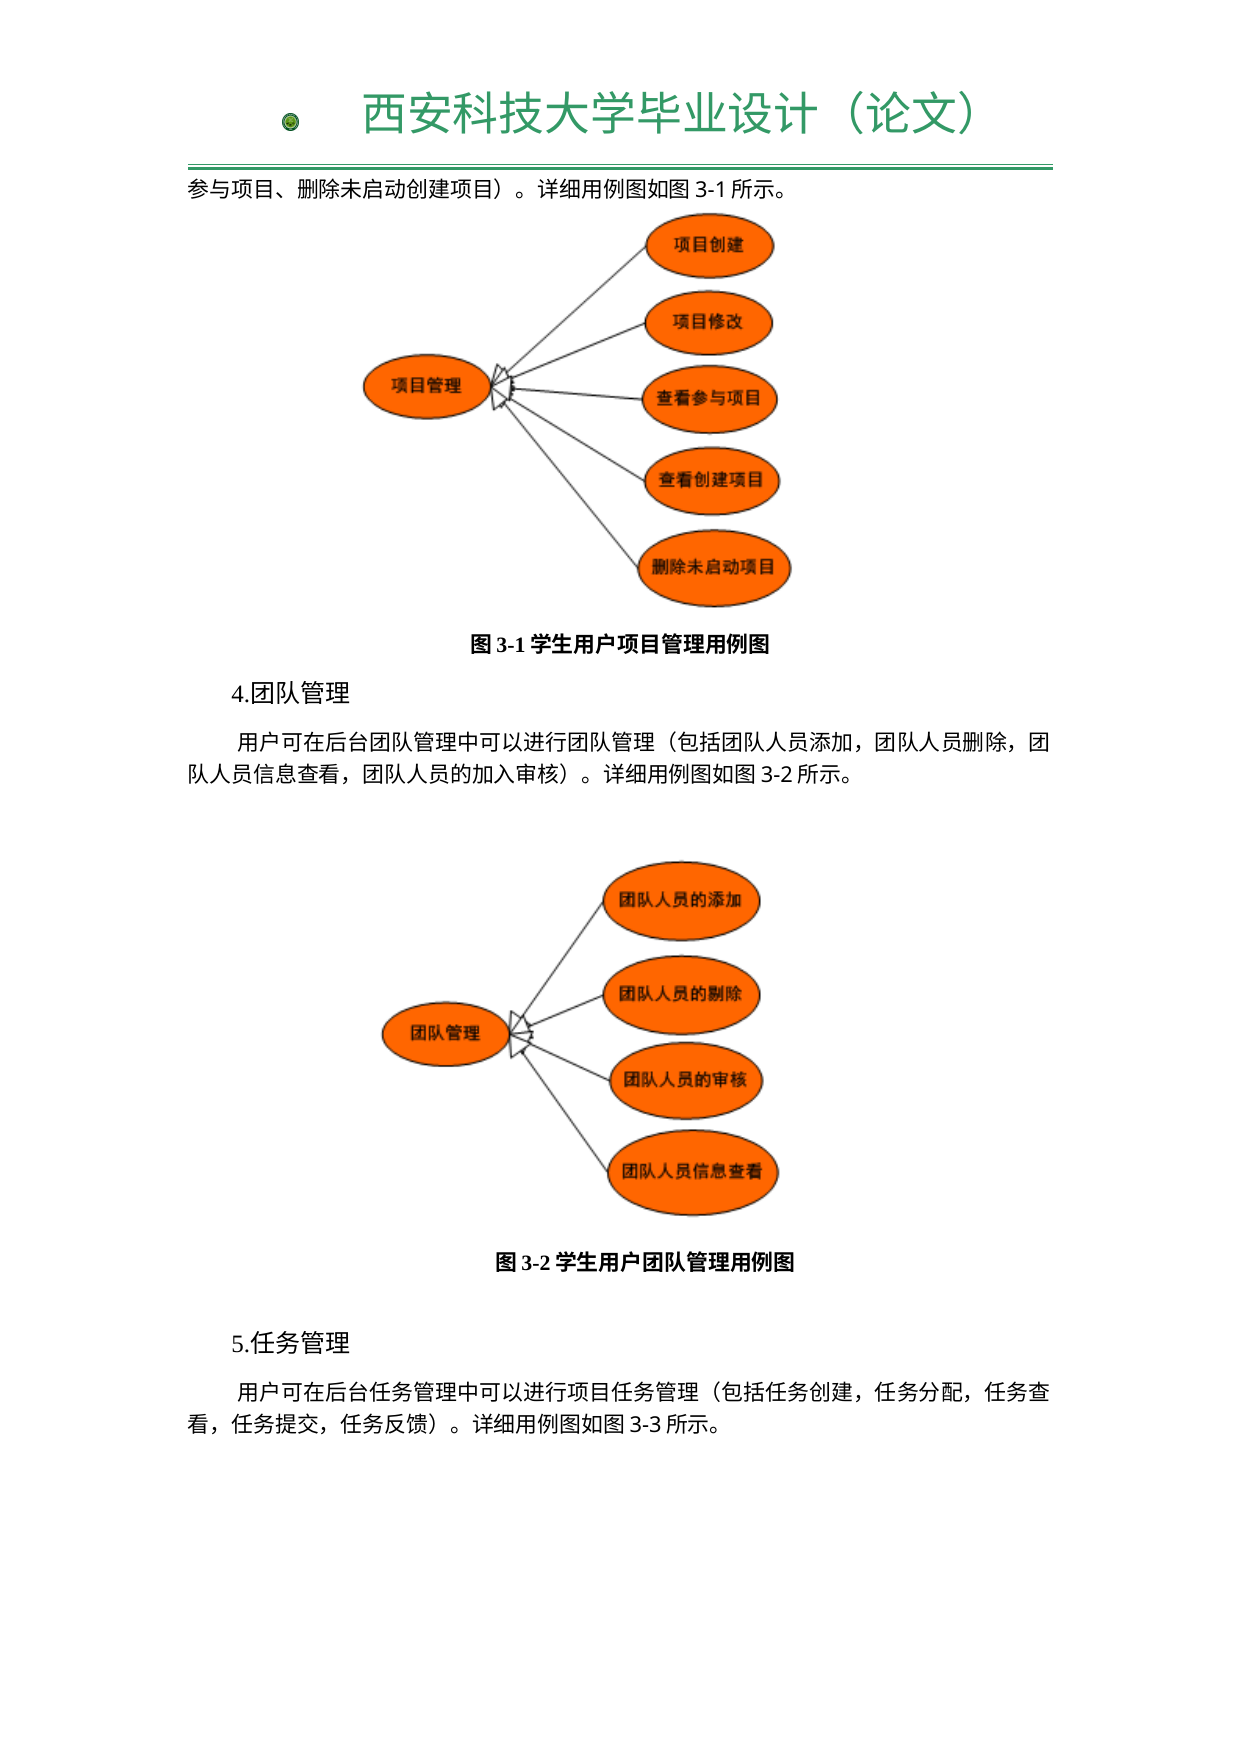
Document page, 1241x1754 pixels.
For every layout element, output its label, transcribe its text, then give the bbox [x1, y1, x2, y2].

list 团队管理 [231, 659, 1053, 724]
text 用户可在后台任务管理中可以进行项目任务管理（包括任务创建，任务分配，任务查看，任务提交，任务反馈）。详细用例图如图3-3所示。 [187, 1374, 1053, 1439]
list 任务管理 [231, 1309, 1053, 1374]
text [187, 172, 1053, 204]
text 图3-2学生用户团队管理用例图 [187, 1244, 1053, 1277]
picture [229, 854, 1011, 1230]
picture [229, 204, 1011, 617]
picture [282, 113, 299, 131]
text 图3-1学生用户项目管理用例图 [187, 627, 1053, 659]
text 用户可在后台团队管理中可以进行团队管理（包括团队人员添加，团队人员删除，团队人员信息查看，团队人员的加入审核）。详细用例图如图3-2所示。 [187, 724, 1053, 789]
